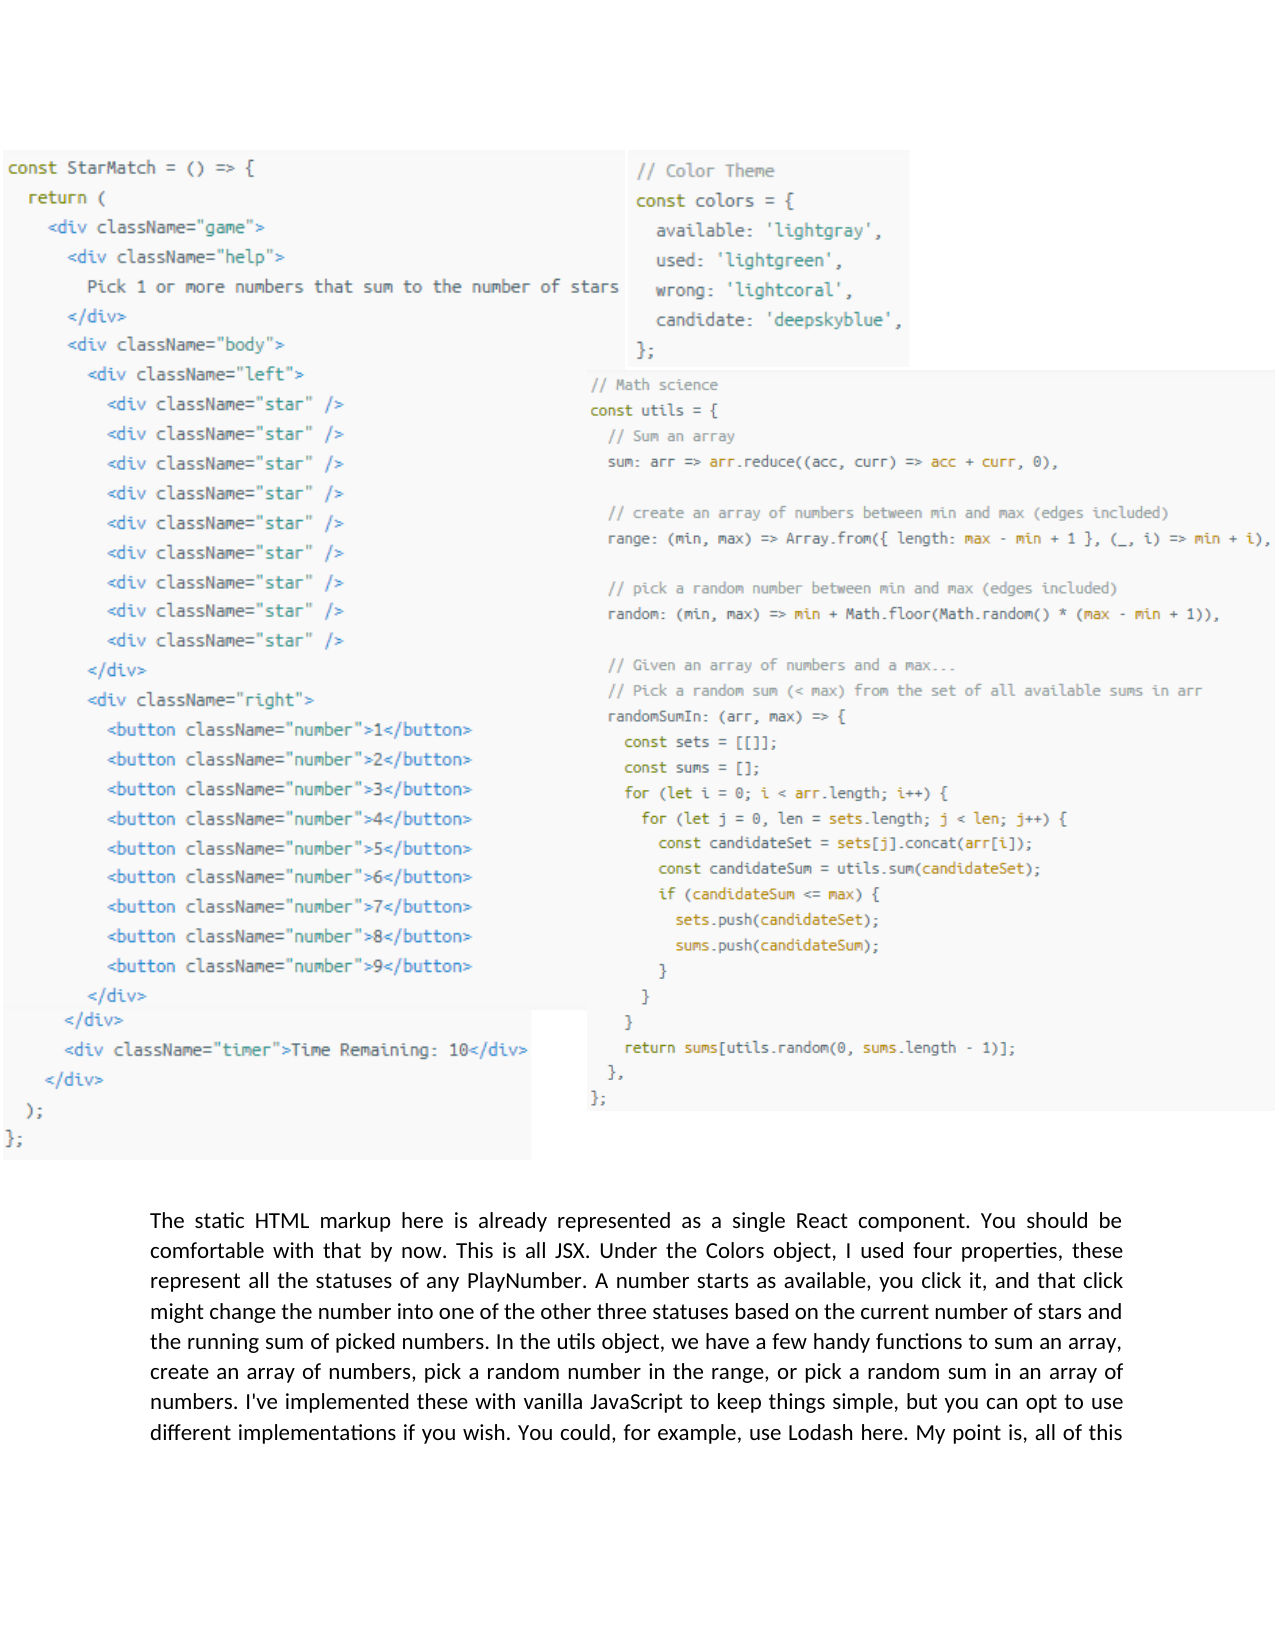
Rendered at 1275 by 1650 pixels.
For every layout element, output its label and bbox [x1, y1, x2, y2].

text [150, 1206, 1125, 1446]
picture [628, 150, 910, 367]
picture [3, 150, 1275, 1160]
